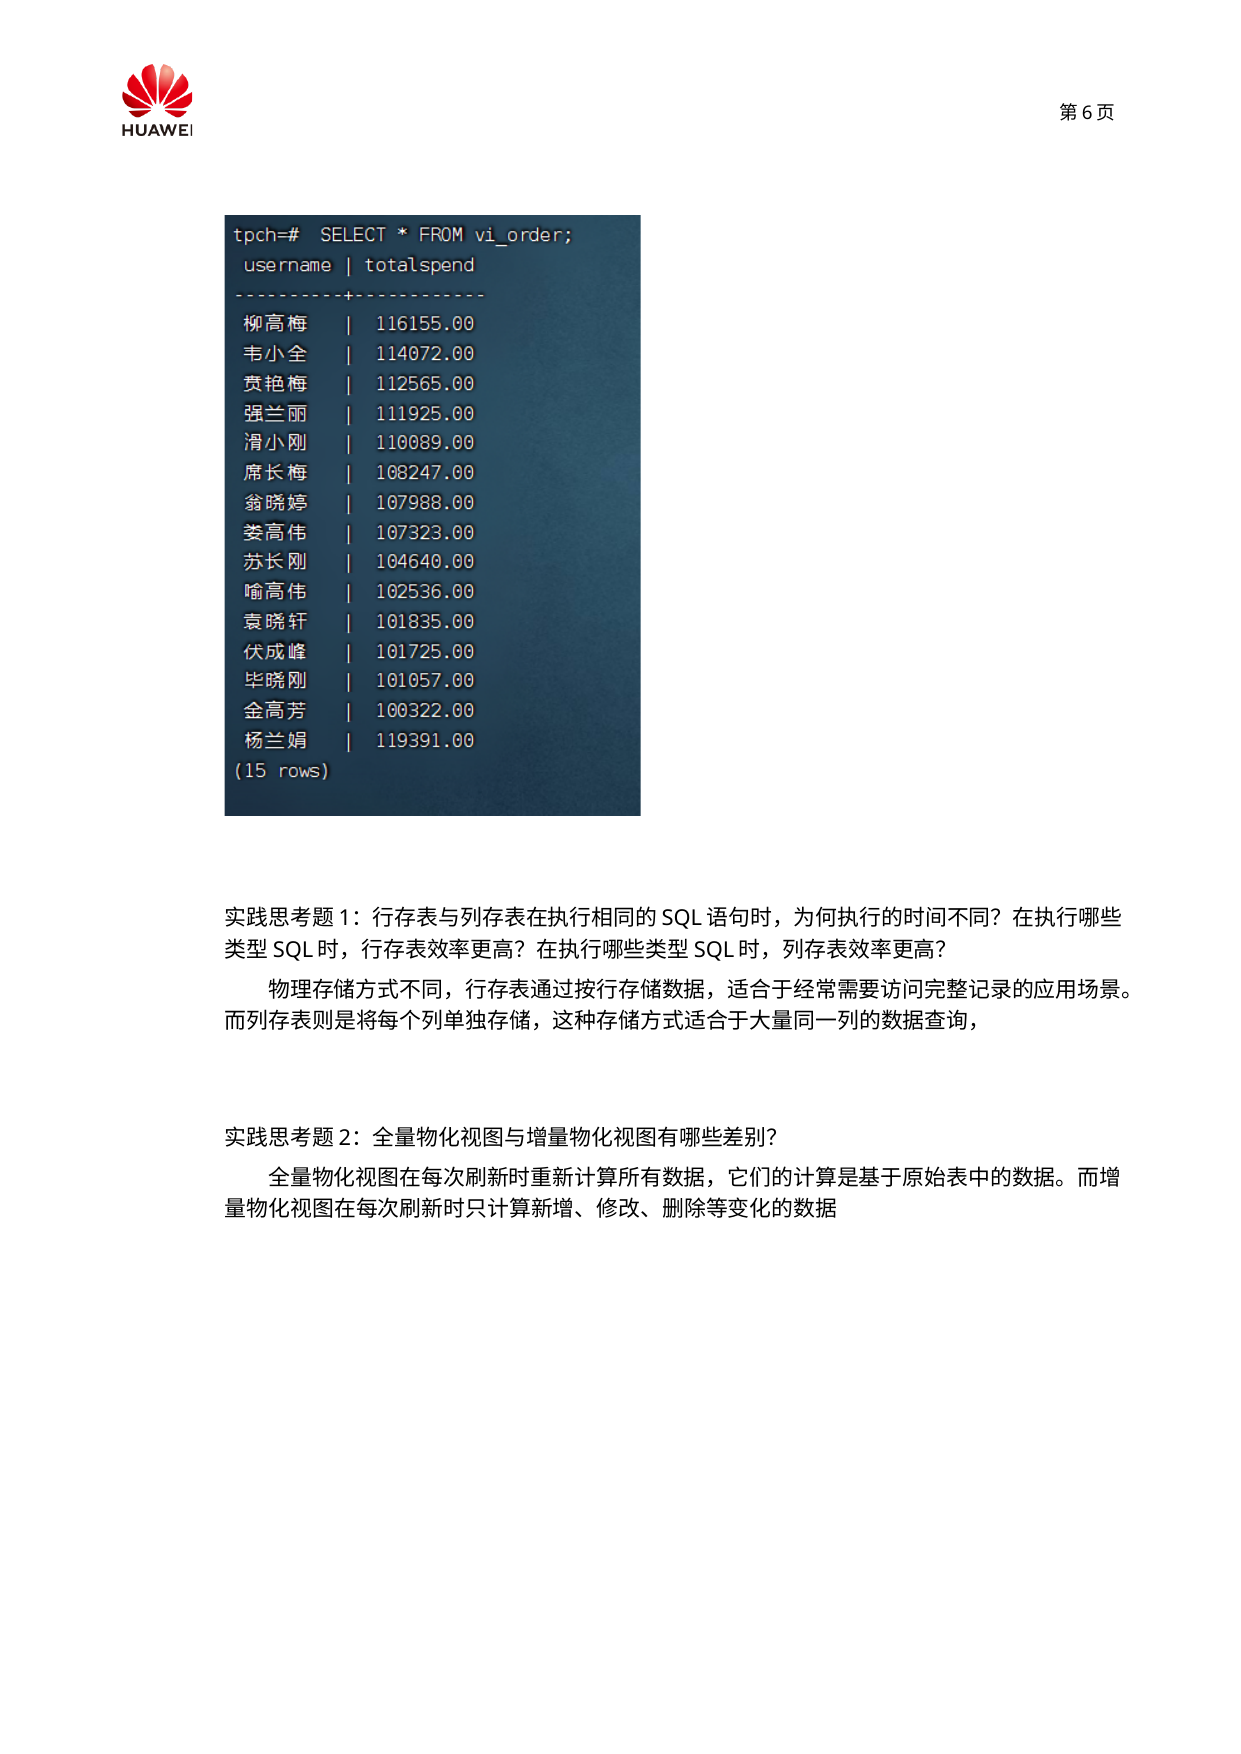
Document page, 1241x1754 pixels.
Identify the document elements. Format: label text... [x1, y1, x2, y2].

picture [122, 64, 193, 136]
text 物理存储方式不同，行存表通过按行存储数据，适合于经常需要访问完整记录的应用场景。而列存表则是将每个列单独存储，这种存储方式适合于大量同一列的数据查询， [224, 972, 1122, 1035]
text 实践思考题1：行存表与列存表在执行相同的SQL语句时，为何执行的时间不同？在执行哪些类型SQL时，行存表效率更高？在执行哪些类型SQL时，列存表效率更高？ [224, 900, 1122, 963]
picture [224, 215, 641, 816]
text 全量物化视图在每次刷新时重新计算所有数据，它们的计算是基于原始表中的数据。而增量物化视图在每次刷新时只计算新增、修改、删除等变化的数据 [224, 1160, 1122, 1223]
text 实践思考题2：全量物化视图与增量物化视图有哪些差别？ [224, 1120, 1122, 1151]
